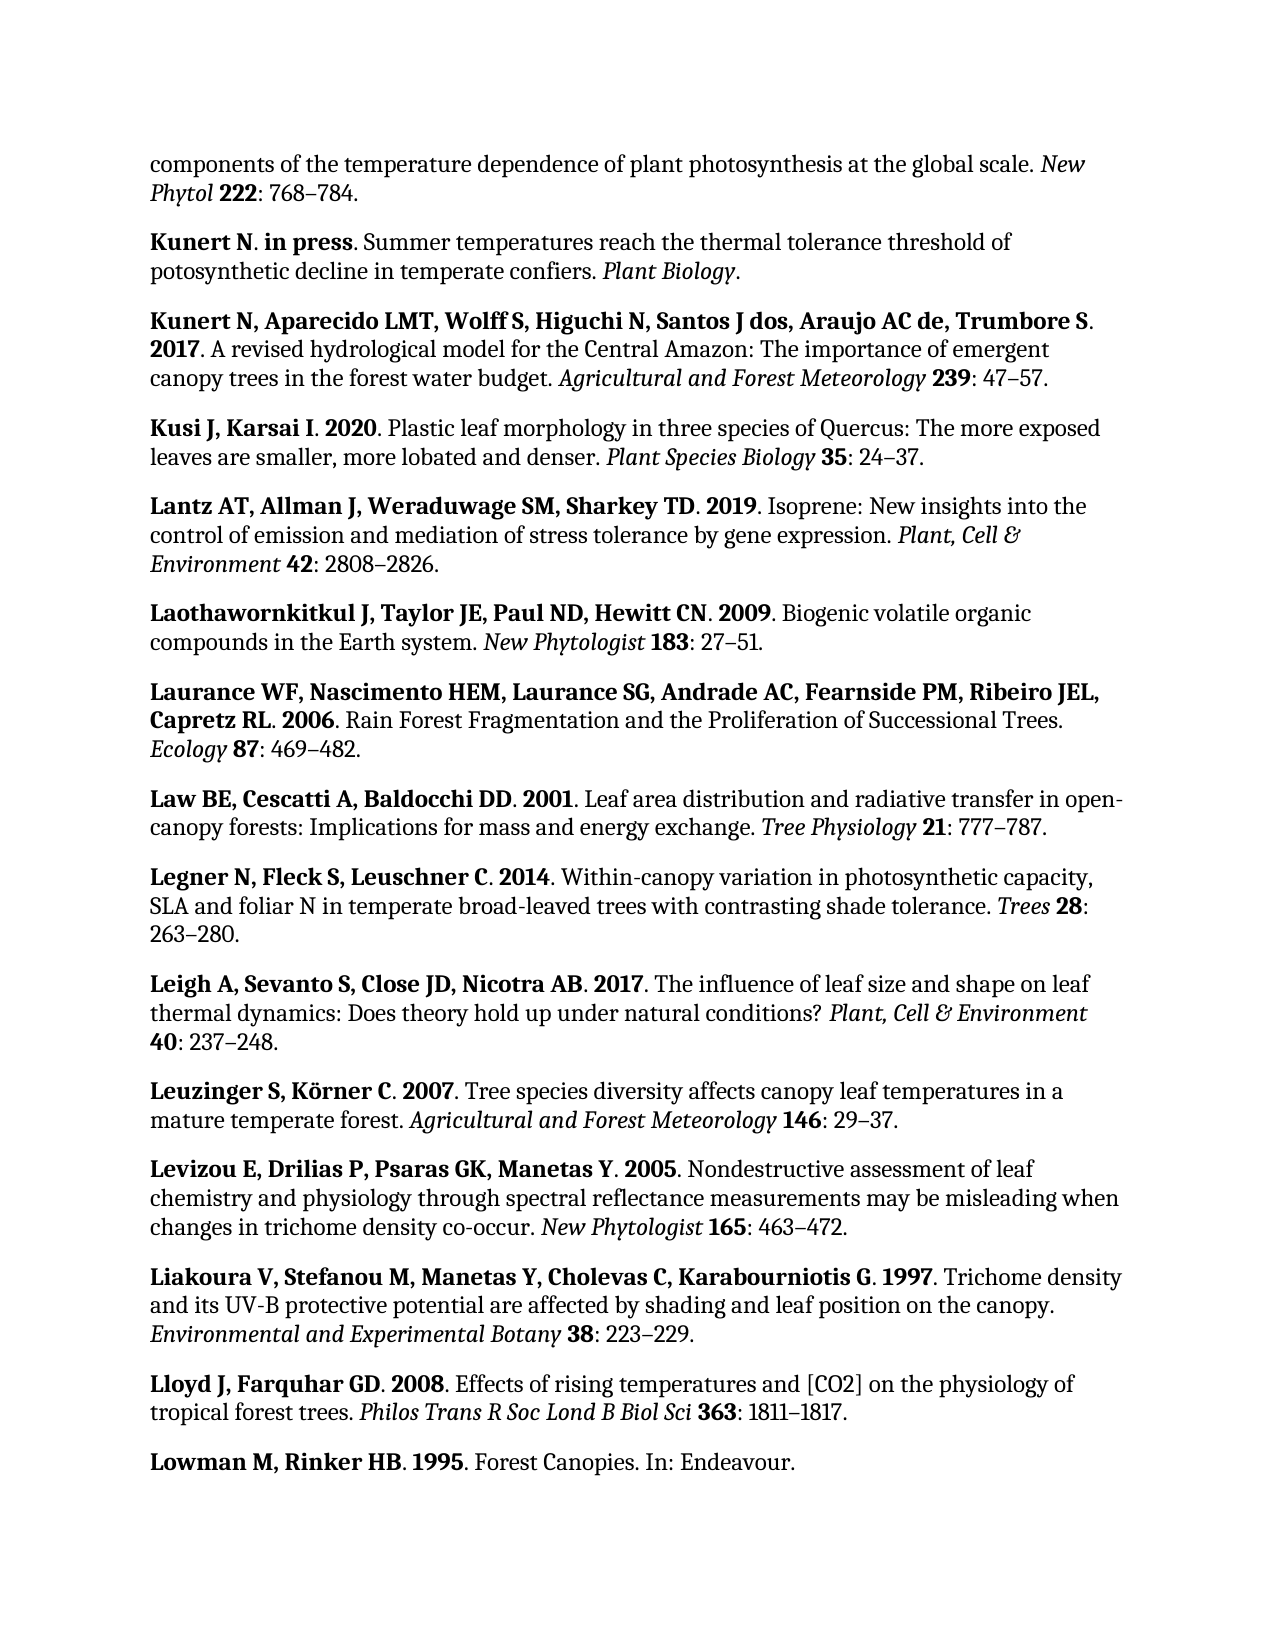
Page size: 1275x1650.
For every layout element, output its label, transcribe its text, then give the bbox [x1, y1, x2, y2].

text Kunert N, Aparecido LMT, Wolff S, Higuchi N, Santos J dos, Araujo AC de, Trumbore S. 2017. A revised hydrological model for the Central Amazon: The importance of emergent canopy trees in the forest water budget. Agricultural and Forest Meteorology 239: 47–57. [150, 307, 1125, 393]
text Leuzinger S, Körner C. 2007. Tree species diversity affects canopy leaf temperatures in a mature temperate forest. Agricultural and Forest Meteorology 146: 29–37. [150, 1077, 1125, 1134]
text Leigh A, Sevanto S, Close JD, Nicotra AB. 2017. The influence of leaf size and shape on leaf thermal dynamics: Does theory hold up under natural conditions? Plant, Cell & Environment 40: 237–248. [150, 970, 1125, 1056]
text Kunert N. in press. Summer temperatures reach the thermal tolerance threshold of potosynthetic decline in temperate confiers. Plant Biology. [150, 228, 1125, 286]
text Law BE, Cescatti A, Baldocchi DD. 2001. Leaf area distribution and radiative transfer in open-canopy forests: Implications for mass and energy exchange. Tree Physiology 21: 777–787. [150, 784, 1125, 842]
text Laothawornkitkul J, Taylor JE, Paul ND, Hewitt CN. 2009. Biogenic volatile organic compounds in the Earth system. New Phytologist 183: 27–51. [150, 599, 1125, 657]
text Kusi J, Karsai I. 2020. Plastic leaf morphology in three species of Quercus: The more exposed leaves are smaller, more lobated and denser. Plant Species Biology 35: 24–37. [150, 414, 1125, 471]
text Lloyd J, Farquhar GD. 2008. Effects of rising temperatures and [CO2] on the physiology of tropical forest trees. Philos Trans R Soc Lond B Biol Sci 363: 1811–1817. [150, 1369, 1125, 1427]
text Legner N, Fleck S, Leuschner C. 2014. Within-canopy variation in photosynthetic capacity, SLA and foliar N in temperate broad-leaved trees with contrasting shade tolerance. Trees 28: 263–280. [150, 863, 1125, 949]
text Lantz AT, Allman J, Weraduwage SM, Sharkey TD. 2019. Isoprene: New insights into the control of emission and mediation of stress tolerance by gene expression. Plant, Cell & Environment 42: 2808–2826. [150, 492, 1125, 578]
text Lowman M, Rinker HB. 1995. Forest Canopies. In: Endeavour. [150, 1448, 1125, 1477]
text Liakoura V, Stefanou M, Manetas Y, Cholevas C, Karabourniotis G. 1997. Trichome density and its UV-B protective potential are affected by shading and leaf position on the canopy. Environmental and Experimental Botany 38: 223–229. [150, 1262, 1125, 1349]
text Levizou E, Drilias P, Psaras GK, Manetas Y. 2005. Nondestructive assessment of leaf chemistry and physiology through spectral reflectance measurements may be misleading when changes in trichome density co-occur. New Phytologist 165: 463–472. [150, 1155, 1125, 1242]
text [150, 150, 1125, 207]
text Laurance WF, Nascimento HEM, Laurance SG, Andrade AC, Fearnside PM, Ribeiro JEL, Capretz RL. 2006. Rain Forest Fragmentation and the Proliferation of Successional Trees. Ecology 87: 469–482. [150, 677, 1125, 764]
